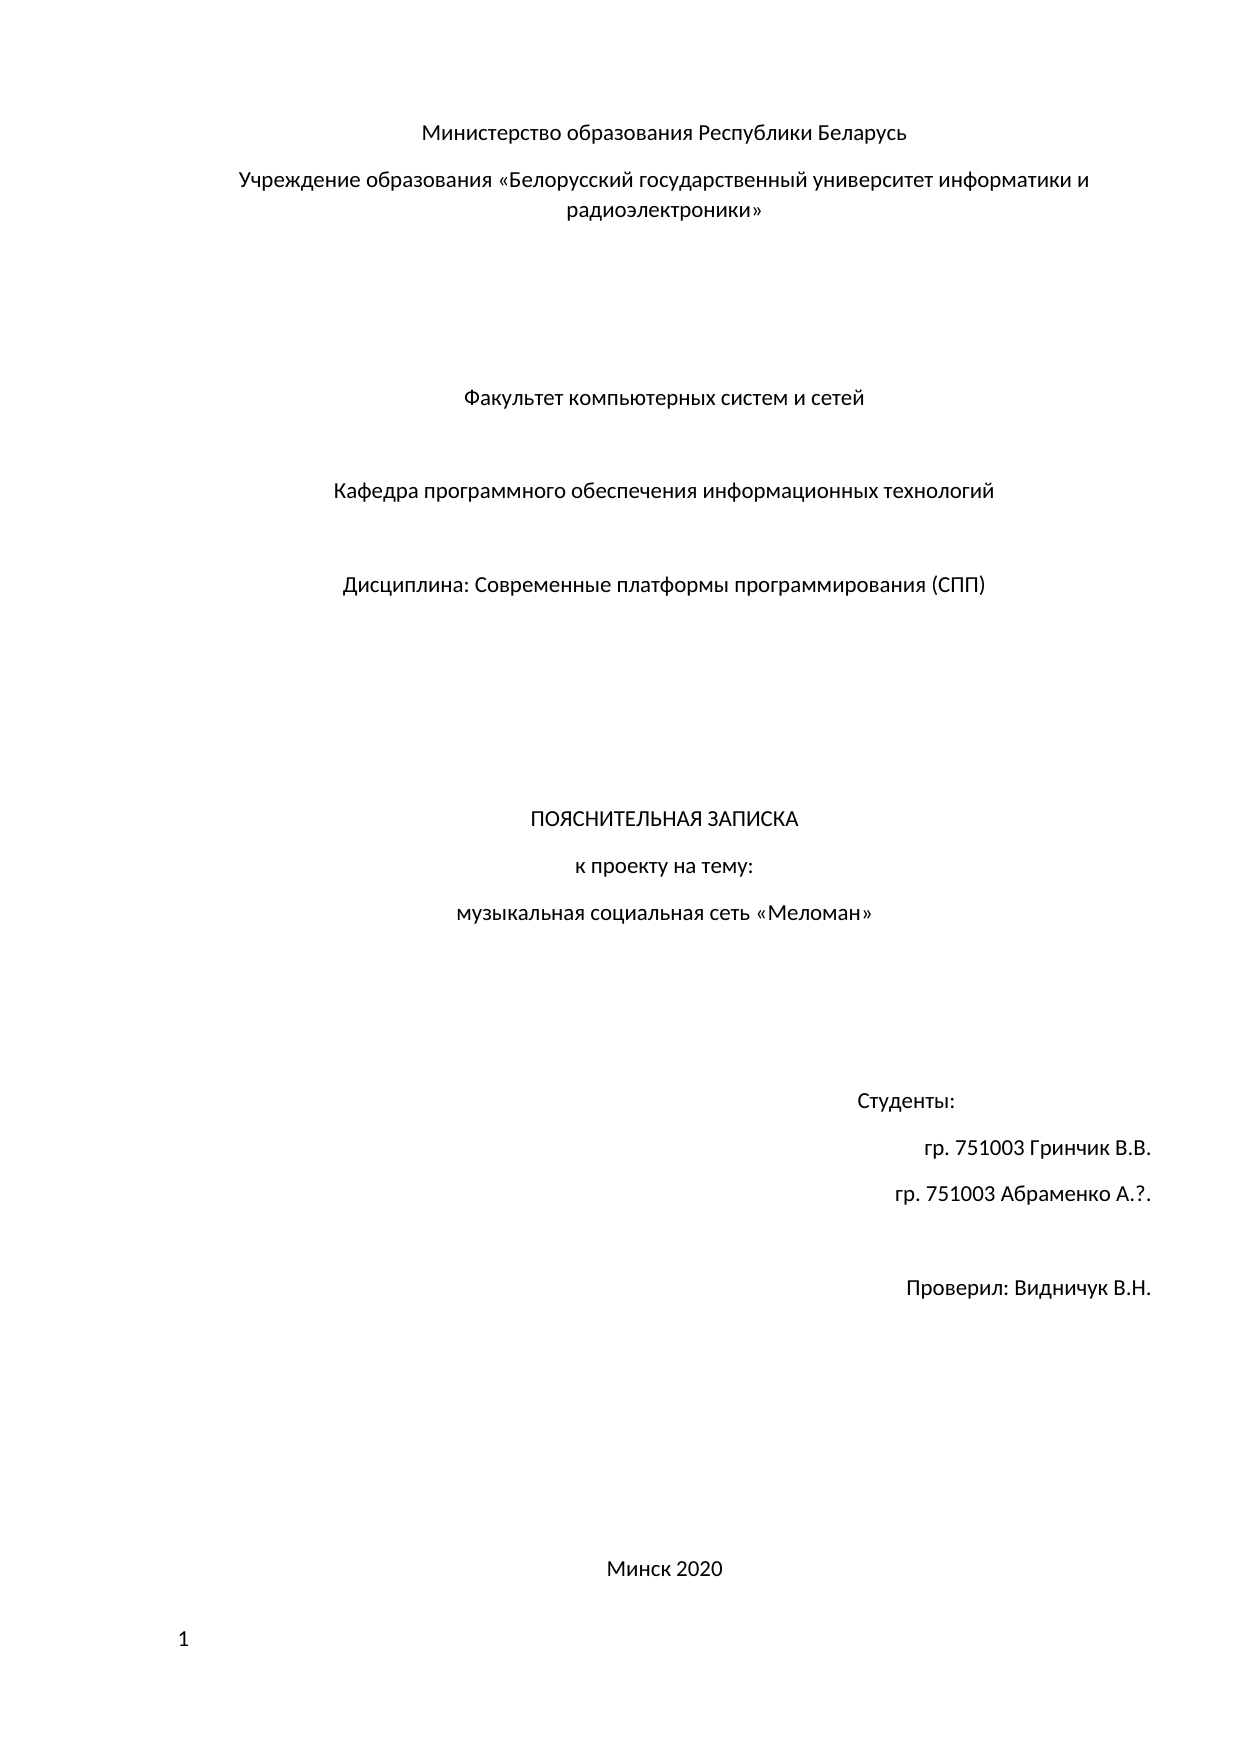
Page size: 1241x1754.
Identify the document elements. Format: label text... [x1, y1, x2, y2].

text гр. 751003 Гринчик В.В. [620, 1133, 1152, 1161]
text гр. 751003 Абраменко А.?. [620, 1179, 1152, 1208]
text Кафедра программного обеспечения информационных технологий [177, 476, 1152, 504]
text музыкальная социальная сеть «Меломан» [177, 898, 1152, 926]
text Дисциплина: Современные платформы программирования (СПП) [177, 570, 1152, 598]
text Минск 2020 [177, 1554, 1152, 1583]
text Проверил: Видничук В.Н. [177, 1273, 1152, 1301]
text к проекту на тему: [177, 851, 1152, 879]
text Министерство образования Республики Беларусь [177, 118, 1152, 146]
text Студенты: [620, 1086, 1152, 1114]
text Учреждение образования «Белорусский государственный университет информатики и радиоэлектроники» [177, 165, 1152, 223]
text Факультет компьютерных систем и сетей [177, 383, 1152, 411]
text ПОЯСНИТЕЛЬНАЯ ЗАПИСКА [177, 804, 1152, 833]
